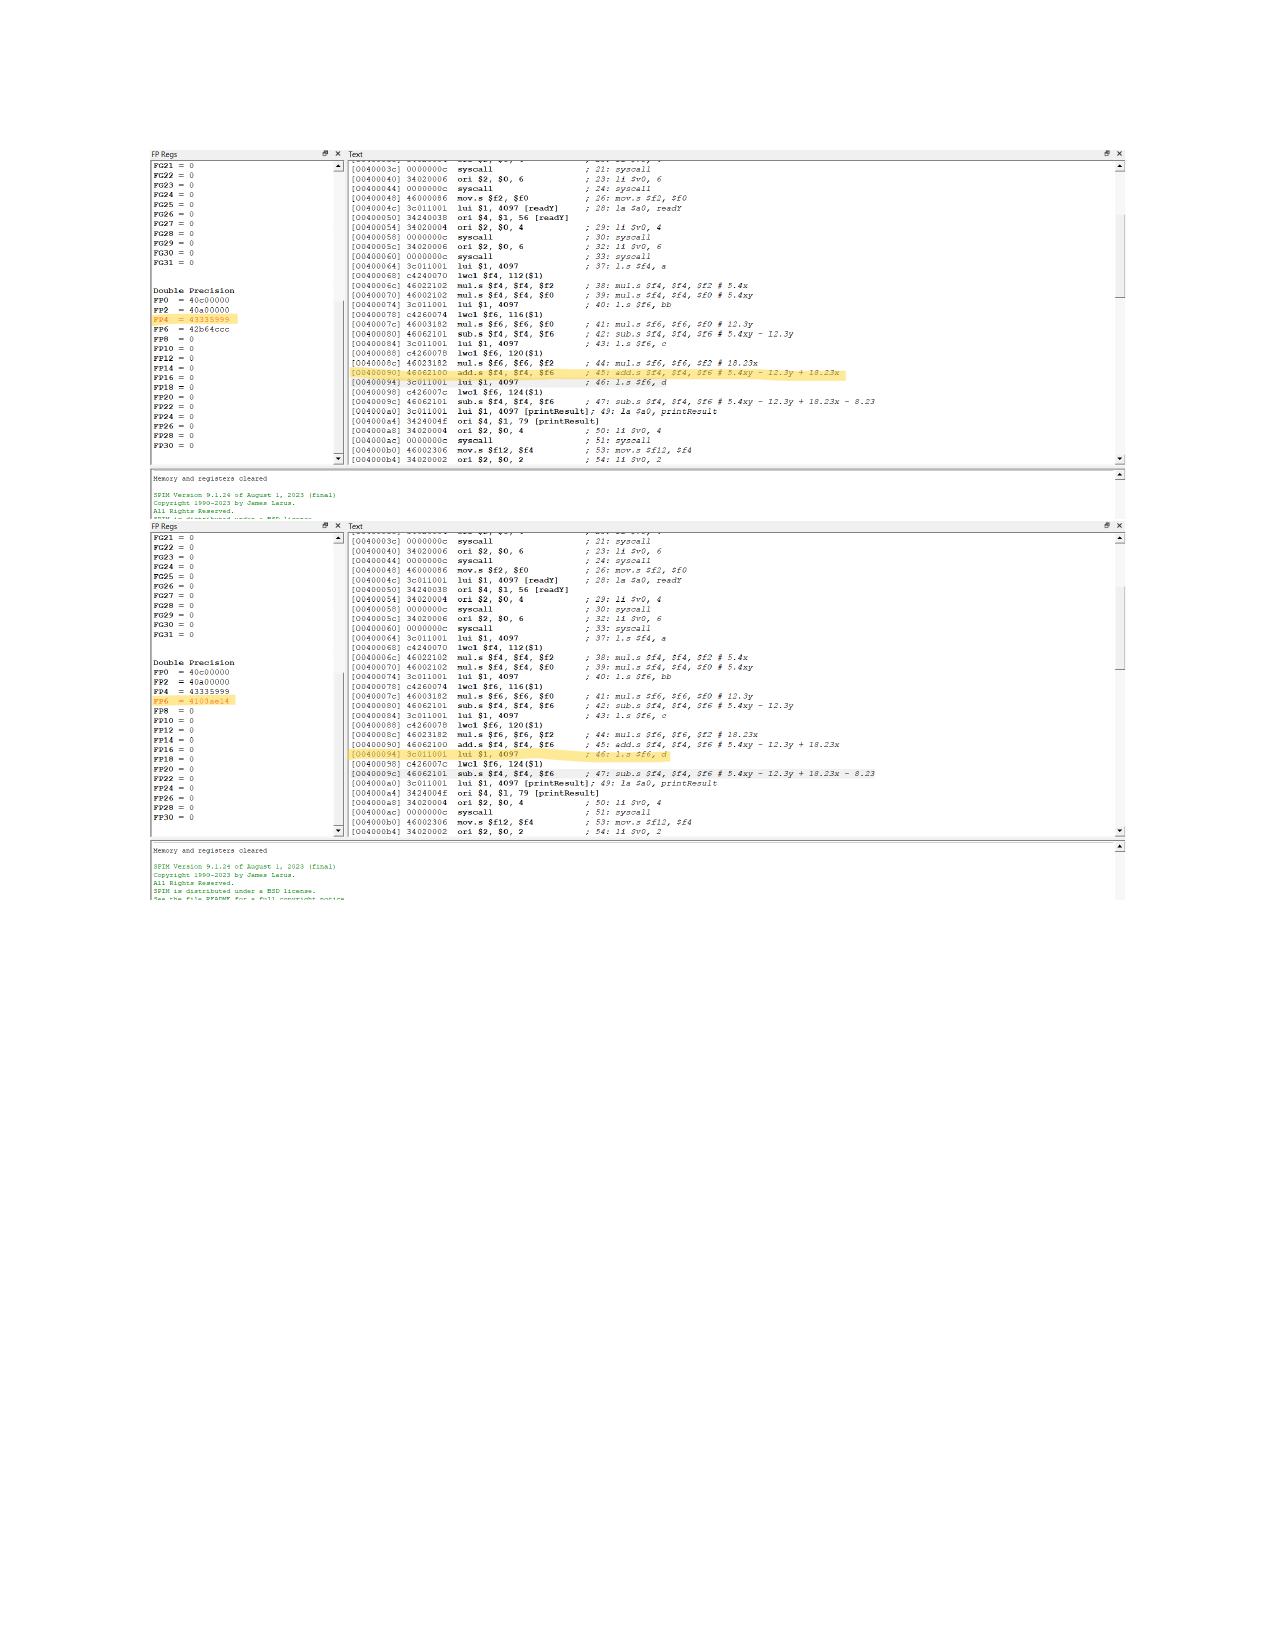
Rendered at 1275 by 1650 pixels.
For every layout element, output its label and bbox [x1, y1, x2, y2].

picture [150, 150, 1125, 519]
picture [150, 521, 1125, 900]
